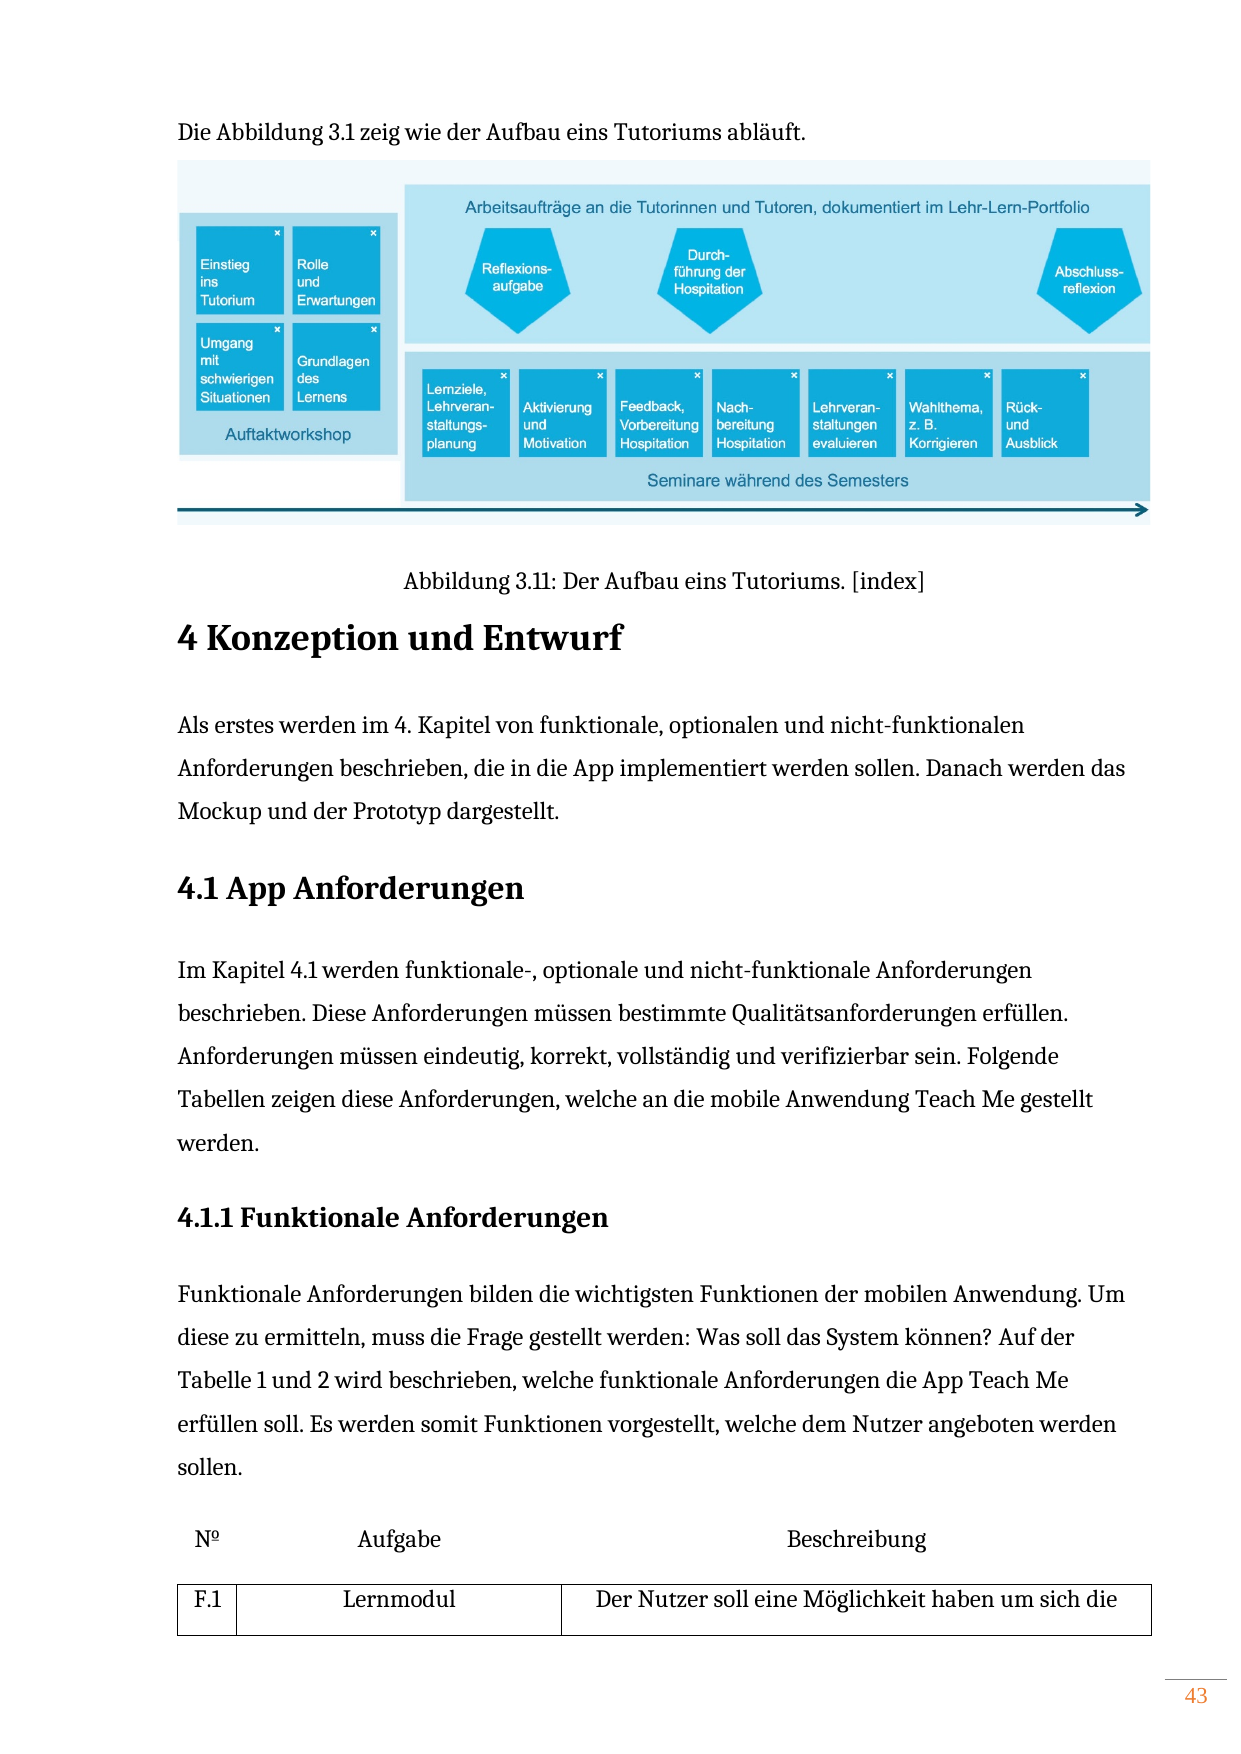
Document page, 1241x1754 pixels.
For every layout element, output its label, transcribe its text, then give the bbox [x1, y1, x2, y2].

table_header № [178, 1525, 237, 1584]
subtitle 4.1.1 Funktionale Anforderungen [177, 1201, 1152, 1234]
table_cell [562, 1585, 1151, 1635]
table_cell Lernmodul [237, 1585, 561, 1635]
picture [177, 160, 1151, 525]
text Im Kapitel 4.1 werden funktionale-, optionale und nicht-funktionale Anforderungen beschrieben. Diese Anforderungen müssen bestimmte Qualitätsanforderungen erfüllen. Anforderungen müssen eindeutig, korrekt, vollständig und verifizierbar sein. Folgende Tabellen zeigen diese Anforderungen, welche an die mobile Anwendung Teach Me gestellt werden. [177, 956, 1152, 1157]
text Funktionale Anforderungen bilden die wichtigsten Funktionen der mobilen Anwendung. Um diese zu ermitteln, muss die Frage gestellt werden: Was soll das System können? Auf der Tabelle 1 und 2 wird beschrieben, welche funktionale Anforderungen die App Teach Me erfüllen soll. Es werden somit Funktionen vorgestellt, welche dem Nutzer angeboten werden sollen. [177, 1280, 1152, 1481]
subtitle 4 Konzeption und Entwurf [177, 617, 1152, 660]
table_cell F.1 [178, 1585, 236, 1635]
subtitle 4.1 App Anforderungen [177, 869, 1152, 908]
text Als erstes werden im 4. Kapitel von funktionale, optionalen und nicht-funktionalen Anforderungen beschrieben, die in die App implementiert werden sollen. Danach werden das Mockup und der Prototyp dargestellt. [177, 711, 1152, 826]
table_header Aufgabe [237, 1525, 562, 1584]
table_header Beschreibung [562, 1525, 1151, 1584]
